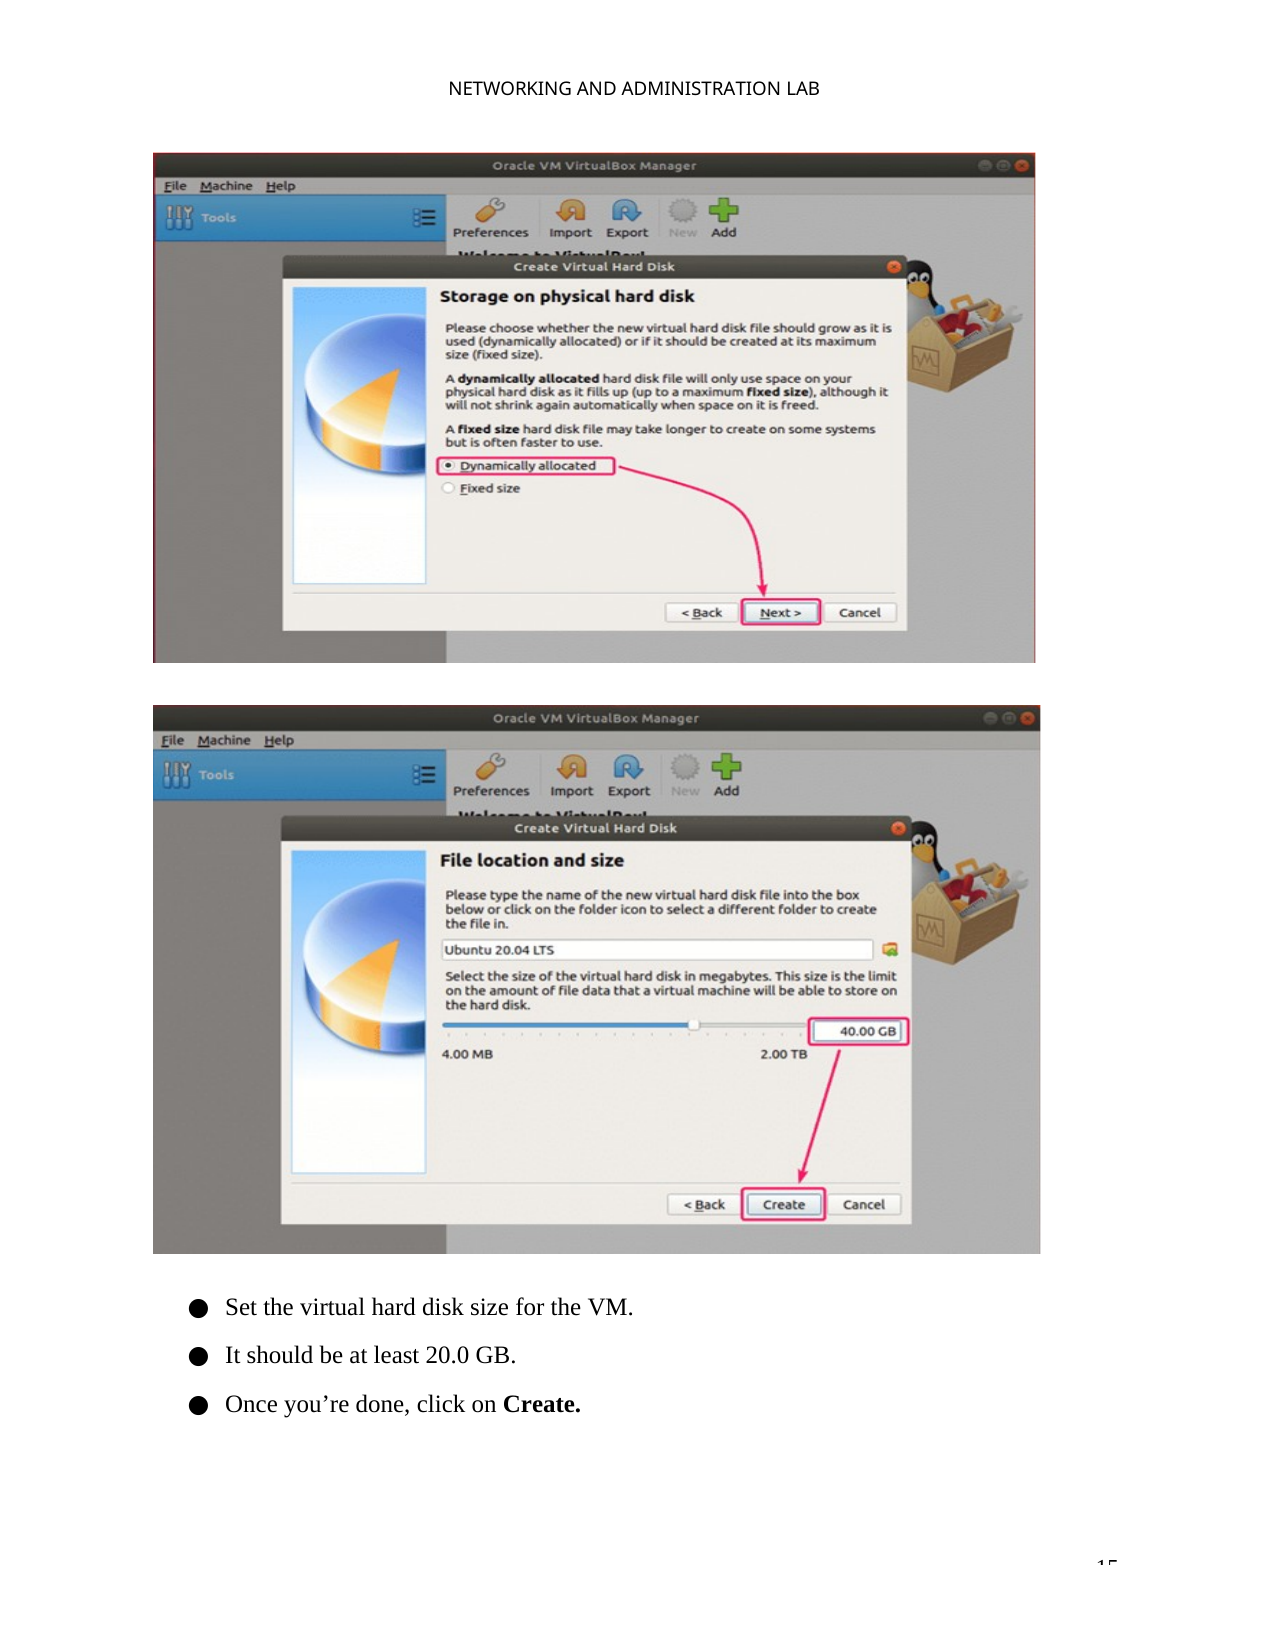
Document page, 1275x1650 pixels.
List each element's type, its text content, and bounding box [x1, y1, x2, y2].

picture [153, 705, 1041, 1254]
list Once you’re done, click on Create. [187, 1386, 1275, 1420]
list Set the virtual hard disk size for the VM. [187, 1289, 1275, 1323]
list It should be at least 20.0 GB. [187, 1337, 1275, 1371]
picture [153, 152, 1036, 663]
